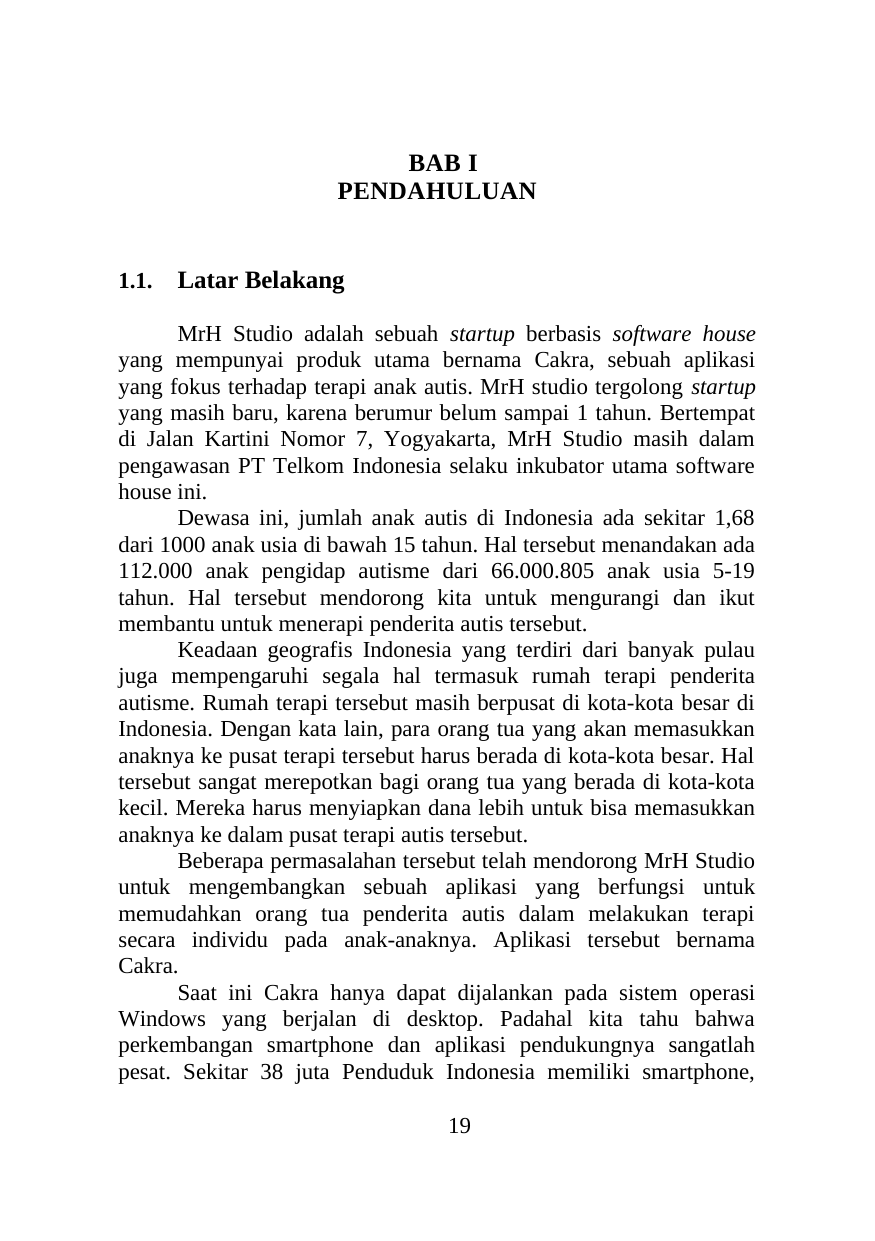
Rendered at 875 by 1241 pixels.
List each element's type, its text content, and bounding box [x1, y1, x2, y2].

text Keadaan geografis Indonesia yang terdiri dari banyak pulau juga mempengaruhi segala hal termasuk rumah terapi penderita autisme. Rumah terapi tersebut masih berpusat di kota-kota besar di Indonesia. Dengan kata lain, para orang tua yang akan memasukkan anaknya ke pusat terapi tersebut harus berada di kota-kota besar. Hal tersebut sangat merepotkan bagi orang tua yang berada di kota-kota kecil. Mereka harus menyiapkan dana lebih untuk bisa memasukkan anaknya ke dalam pusat terapi autis tersebut. [118, 636, 756, 847]
subtitle Latar Belakang [118, 265, 756, 294]
text Beberapa permasalahan tersebut telah mendorong MrH Studio untuk mengembangkan sebuah aplikasi yang berfungsi untuk memudahkan orang tua penderita autis dalam melakukan terapi secara individu pada anak-anaknya. Aplikasi tersebut bernama Cakra. [118, 847, 756, 979]
text MrH Studio adalah sebuah startup berbasis software house yang mempunyai produk utama bernama Cakra, sebuah aplikasi yang fokus terhadap terapi anak autis. MrH studio tergolong startup yang masih baru, karena berumur belum sampai 1 tahun. Bertempat di Jalan Kartini Nomor 7, Yogyakarta, MrH Studio masih dalam pengawasan PT Telkom Indonesia selaku inkubator utama software house ini. [118, 320, 756, 504]
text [118, 979, 756, 1084]
text Dewasa ini, jumlah anak autis di Indonesia ada sekitar 1,68 dari 1000 anak usia di bawah 15 tahun. Hal tersebut menandakan ada 112.000 anak pengidap autisme dari 66.000.805 anak usia 5-19 tahun. Hal tersebut mendorong kita untuk mengurangi dan ikut membantu untuk menerapi penderita autis tersebut. [118, 504, 756, 636]
subtitle BAB I PENDAHULUAN [118, 148, 756, 205]
